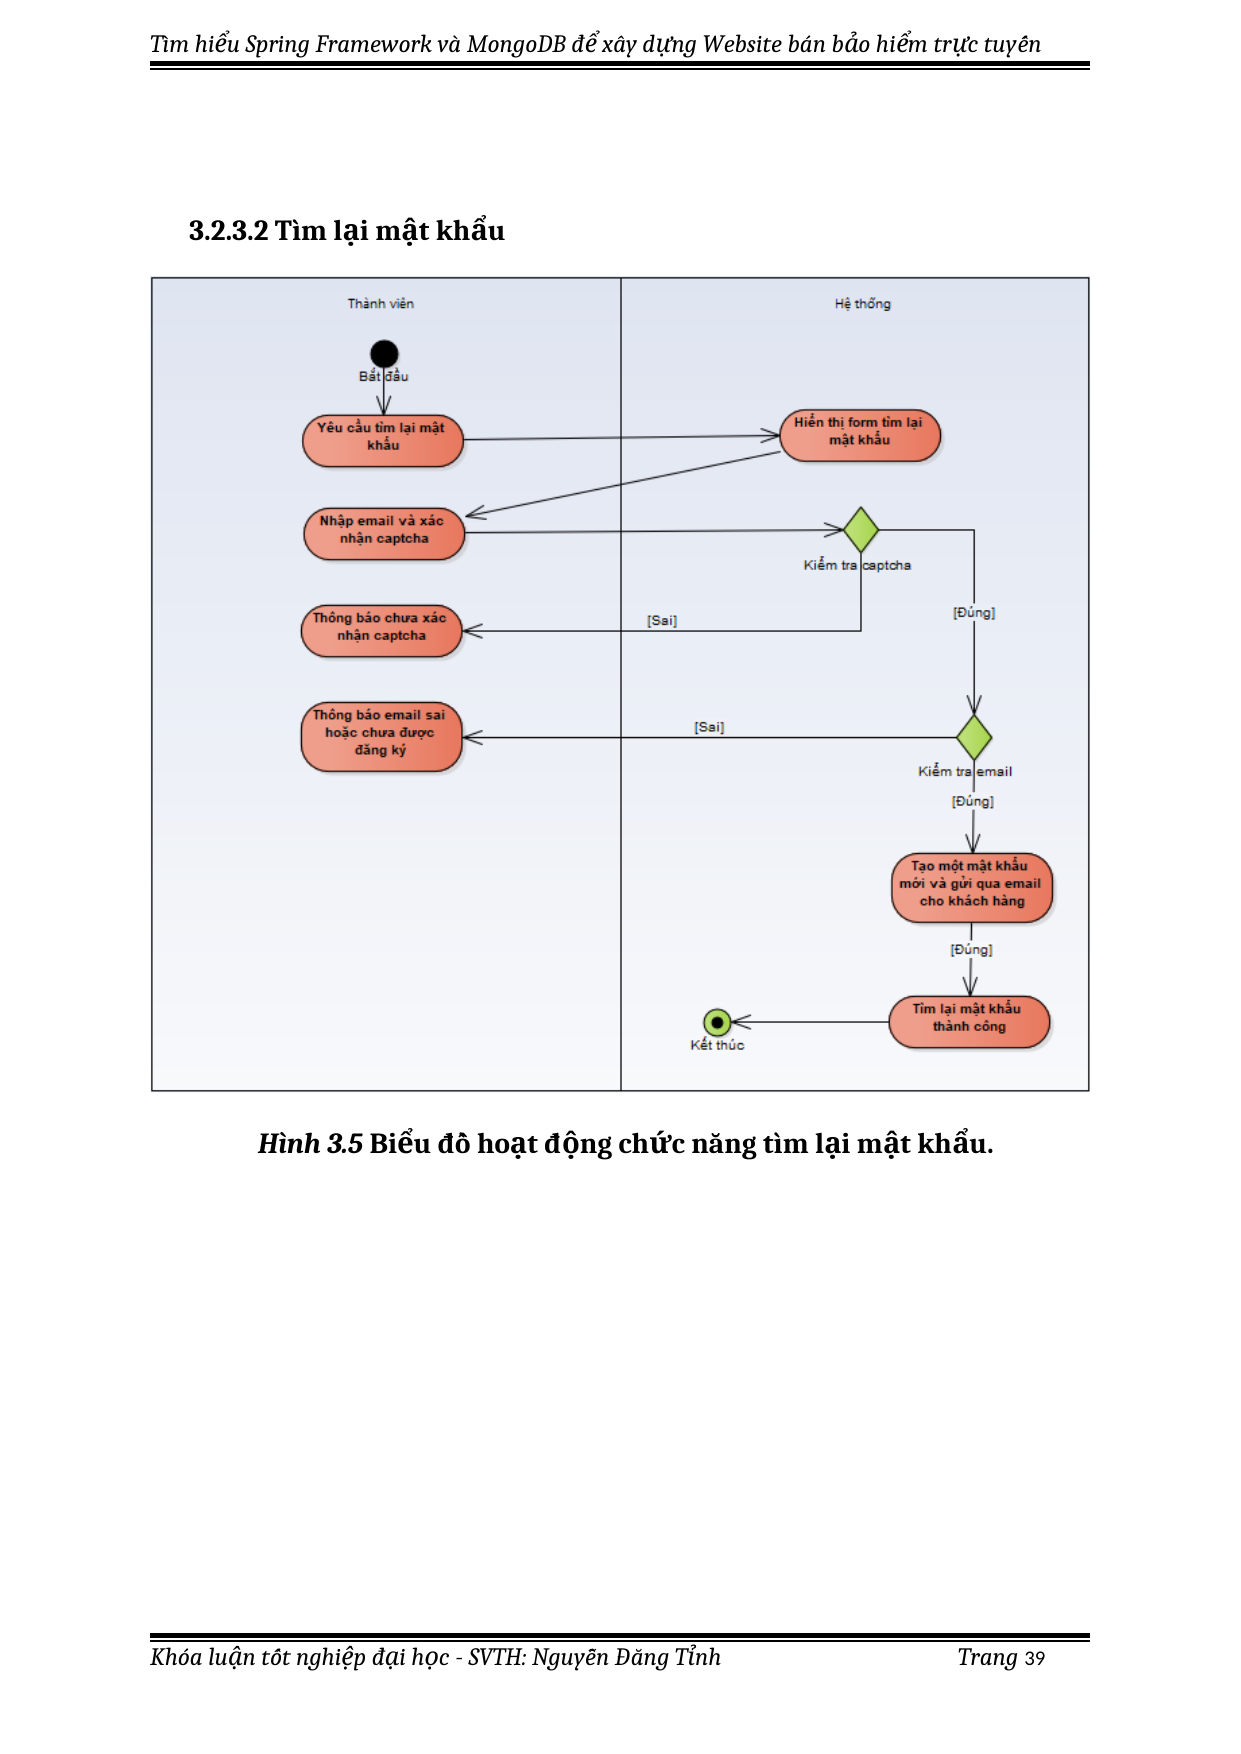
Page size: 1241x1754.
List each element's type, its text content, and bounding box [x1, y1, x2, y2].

text Hình 3.5 Biểu đồ hoạt động chức năng tìm lại mật khẩu. [150, 1128, 1090, 1161]
picture [150, 276, 1091, 1093]
text 3.2.3.2 Tìm lại mật khẩu [189, 214, 1090, 247]
